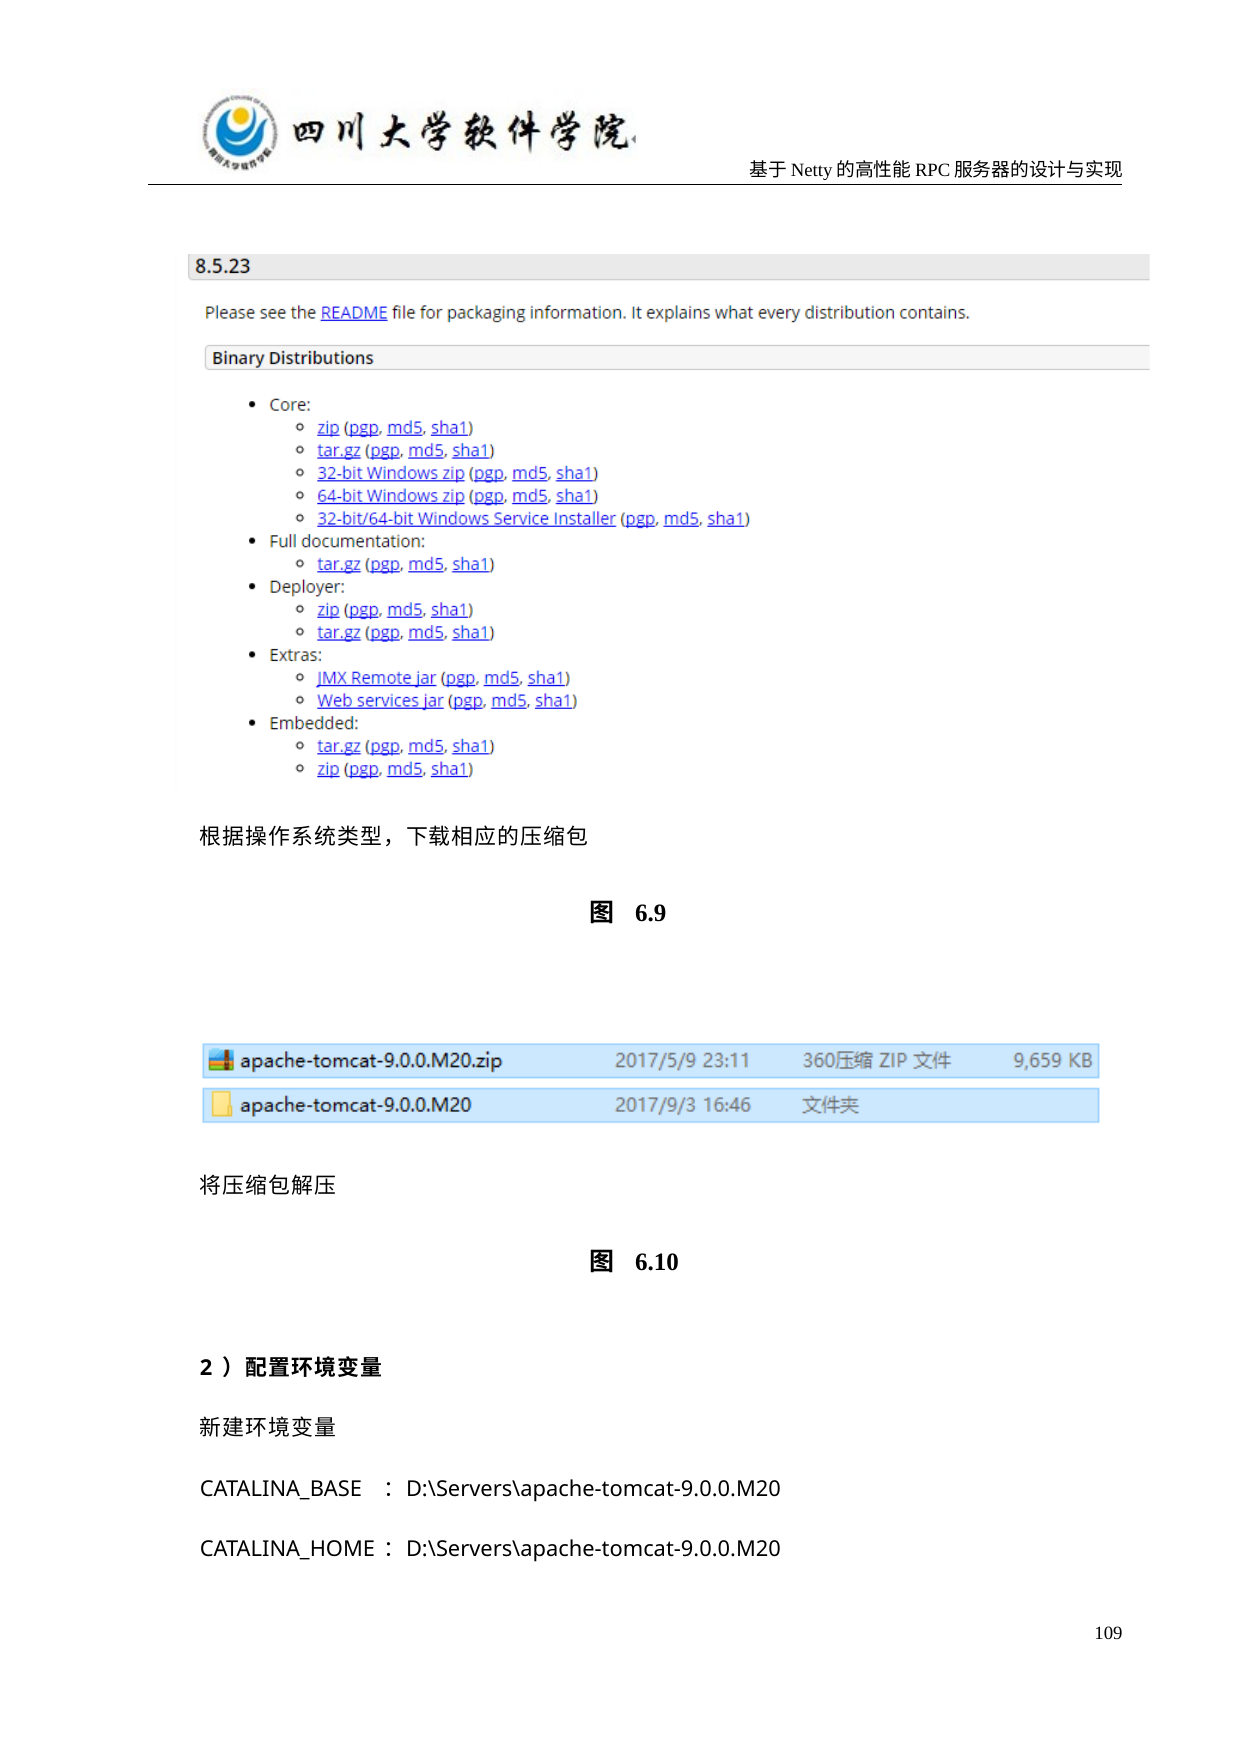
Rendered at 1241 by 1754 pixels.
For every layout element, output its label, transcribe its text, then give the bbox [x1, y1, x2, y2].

text 2）配置环境变量 [154, 1335, 1116, 1396]
text CATALINA_BASE：D:\Servers\apache-tomcat-9.0.0.M20 [154, 1456, 1116, 1517]
text 图6.9 [154, 881, 1116, 941]
text 新建环境变量 [154, 1396, 1116, 1456]
text CATALINA_HOME：D:\Servers\apache-tomcat-9.0.0.M20 [154, 1517, 1116, 1578]
text 图6.10 [154, 1229, 1116, 1290]
picture [175, 254, 1150, 788]
picture [197, 88, 639, 177]
picture [195, 1024, 1120, 1139]
